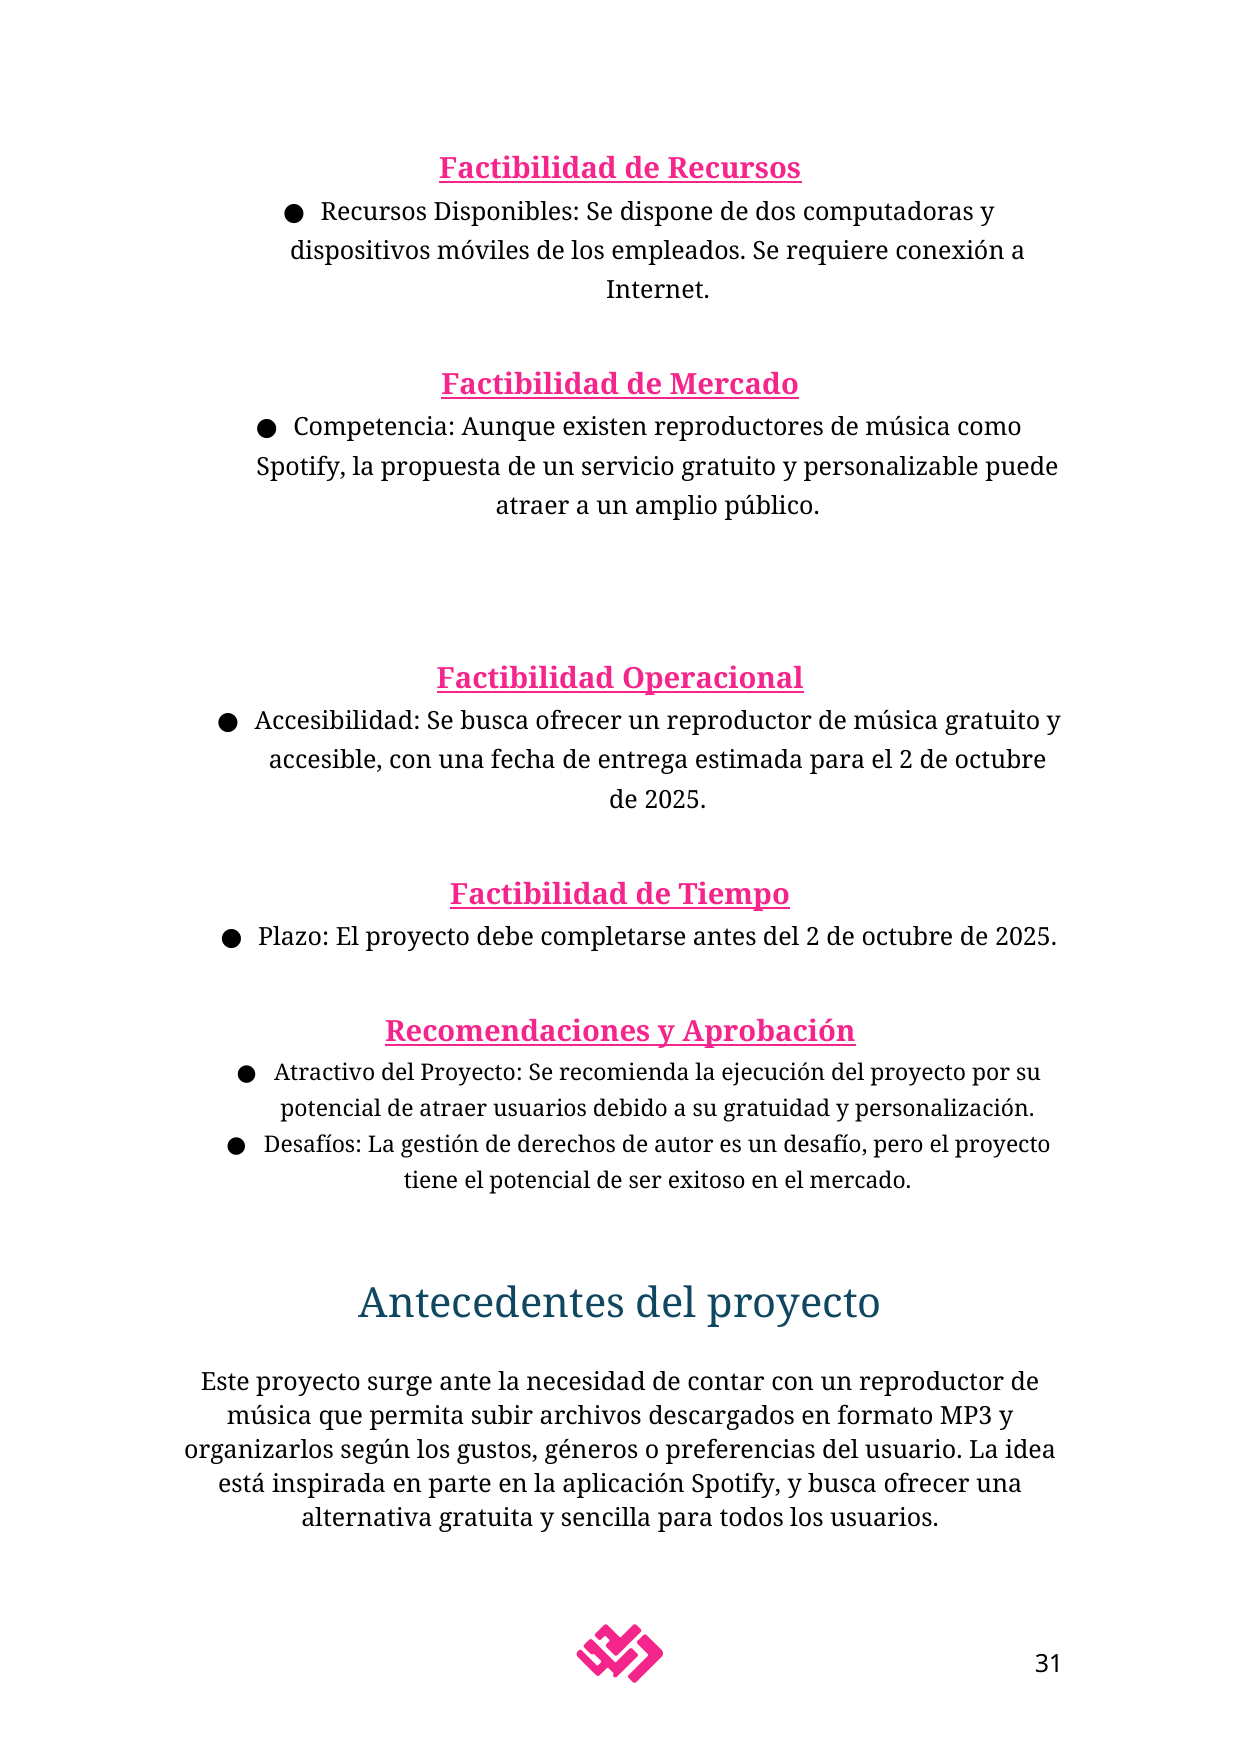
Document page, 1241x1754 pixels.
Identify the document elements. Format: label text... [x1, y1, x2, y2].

subtitle Factibilidad de Tiempo [177, 873, 1063, 913]
text Este proyecto surge ante la necesidad de contar con un reproductor de música que permita subir archivos descargados en formato MP3 y organizarlos según los gustos, géneros o preferencias del usuario. La idea está inspirada en parte en la aplicación Spotify, y busca ofrecer una alternativa gratuita y sencilla para todos los usuarios. [177, 1363, 1063, 1534]
subtitle Recomendaciones y Aprobación [177, 1011, 1063, 1050]
subtitle Factibilidad Operacional [177, 657, 1063, 697]
list Plazo: El proyecto debe completarse antes del 2 de octubre de 2025. [215, 919, 1063, 953]
list Atractivo del Proyecto: Se recomienda la ejecución del proyecto por su potencial de atraer usuarios debido a su gratuidad y personalización. [215, 1056, 1063, 1123]
list Desafíos: La gestión de derechos de autor es un desafío, pero el proyecto tiene el potencial de ser exitoso en el mercado. [215, 1128, 1063, 1195]
picture [556, 1593, 684, 1720]
list Competencia: Aunque existen reproductores de música como Spotify, la propuesta de un servicio gratuito y personalizable puede atraer a un amplio público. [215, 409, 1063, 521]
list Accesibilidad: Se busca ofrecer un reproductor de música gratuito y accesible, con una fecha de entrega estimada para el 2 de octubre de 2025. [215, 703, 1063, 815]
subtitle Factibilidad de Recursos [177, 148, 1063, 187]
subtitle Antecedentes del proyecto [177, 1273, 1063, 1330]
list Recursos Disponibles: Se dispone de dos computadoras y dispositivos móviles de los empleados. Se requiere conexión a Internet. [215, 193, 1063, 306]
subtitle Factibilidad de Mercado [177, 363, 1063, 403]
